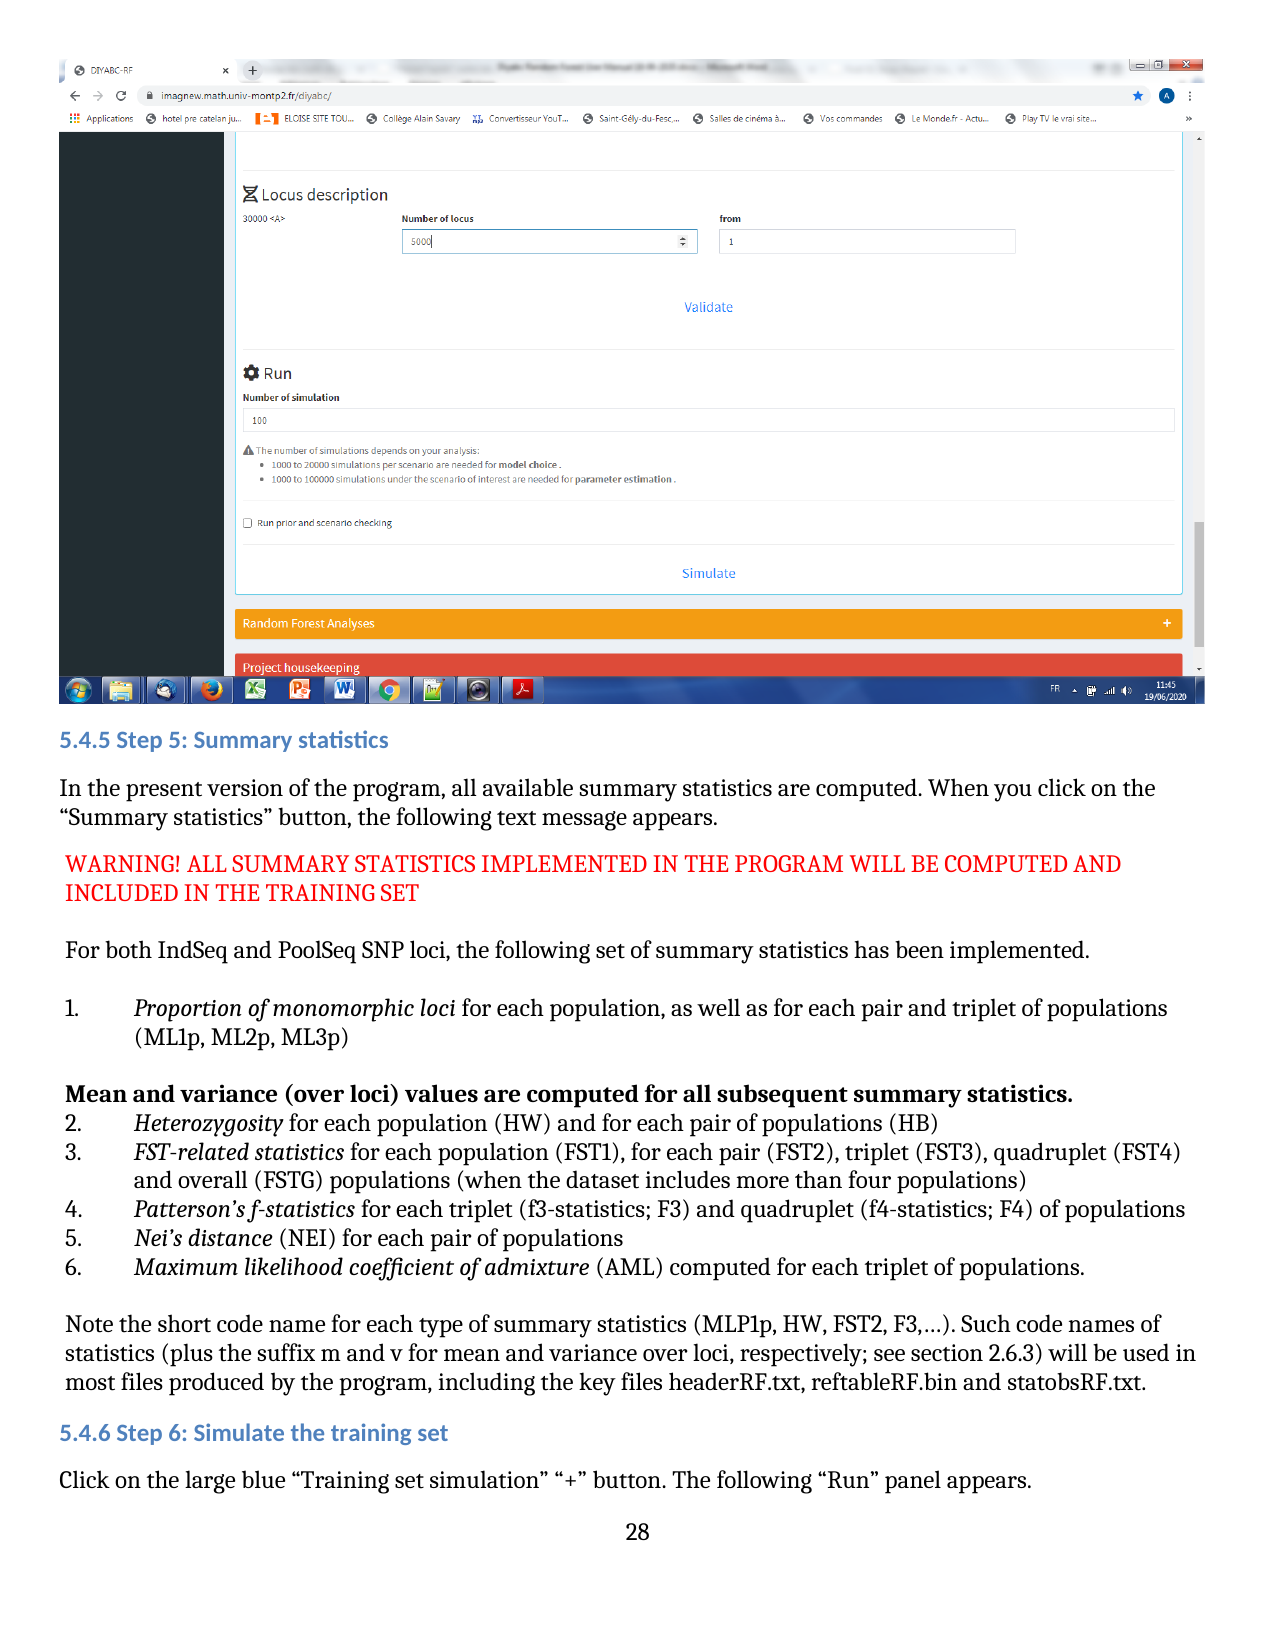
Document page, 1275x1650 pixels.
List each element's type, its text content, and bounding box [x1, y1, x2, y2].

text 3. FST-related statistics for each population (FST1), for each pair (FST2), triplet (FST3), quadruplet (FST4) and overall (FSTG) populations (when the dataset includes more than four populations) [65, 1137, 1216, 1195]
text 5. Nei’s distance (NEI) for each pair of populations [65, 1224, 1216, 1252]
text WARNING! ALL SUMMARY STATISTICS IMPLEMENTED IN THE PROGRAM WILL BE COMPUTED AND INCLUDED IN THE TRAINING SET [65, 850, 1216, 907]
text Note the short code name for each type of summary statistics (MLP1p, HW, FST2, F3,…). Such code names of statistics (plus the suffix m and v for mean and variance over loci, respectively; see section 2.6.3) will be used in most files produced by the program, including the key files headerRF.txt, reftableRF.bin and statobsRF.txt. [65, 1310, 1216, 1396]
text 2. Heterozygosity for each population (HW) and for each pair of populations (HB) [65, 1109, 1216, 1137]
picture [59, 59, 1205, 704]
text 5.4.5 Step 5: Summary statistics [59, 724, 1216, 755]
text 4. Patterson’s f-statistics for each triplet (f3-statistics; F3) and quadruplet (f4-statistics; F4) of populations [65, 1195, 1216, 1224]
text 6. Maximum likelihood coefficient of admixture (AML) computed for each triplet of populations. [65, 1252, 1216, 1281]
subtitle 5.4.6 Step 6: Simulate the training set [59, 1417, 1216, 1447]
text 1. Proportion of monomorphic loci for each population, as well as for each pair and triplet of populations (ML1p, ML2p, ML3p) [65, 994, 1216, 1051]
text For both IndSeq and PoolSeq SNP loci, the following set of summary statistics has been implemented. [65, 936, 1216, 965]
text Mean and variance (over loci) values are computed for all subsequent summary statistics. [65, 1080, 1216, 1109]
text Click on the large blue “Training set simulation” “+” button. The following “Run” panel appears. [59, 1466, 1216, 1495]
text In the present version of the program, all available summary statistics are computed. When you click on the “Summary statistics” button, the following text message appears. [59, 774, 1216, 831]
